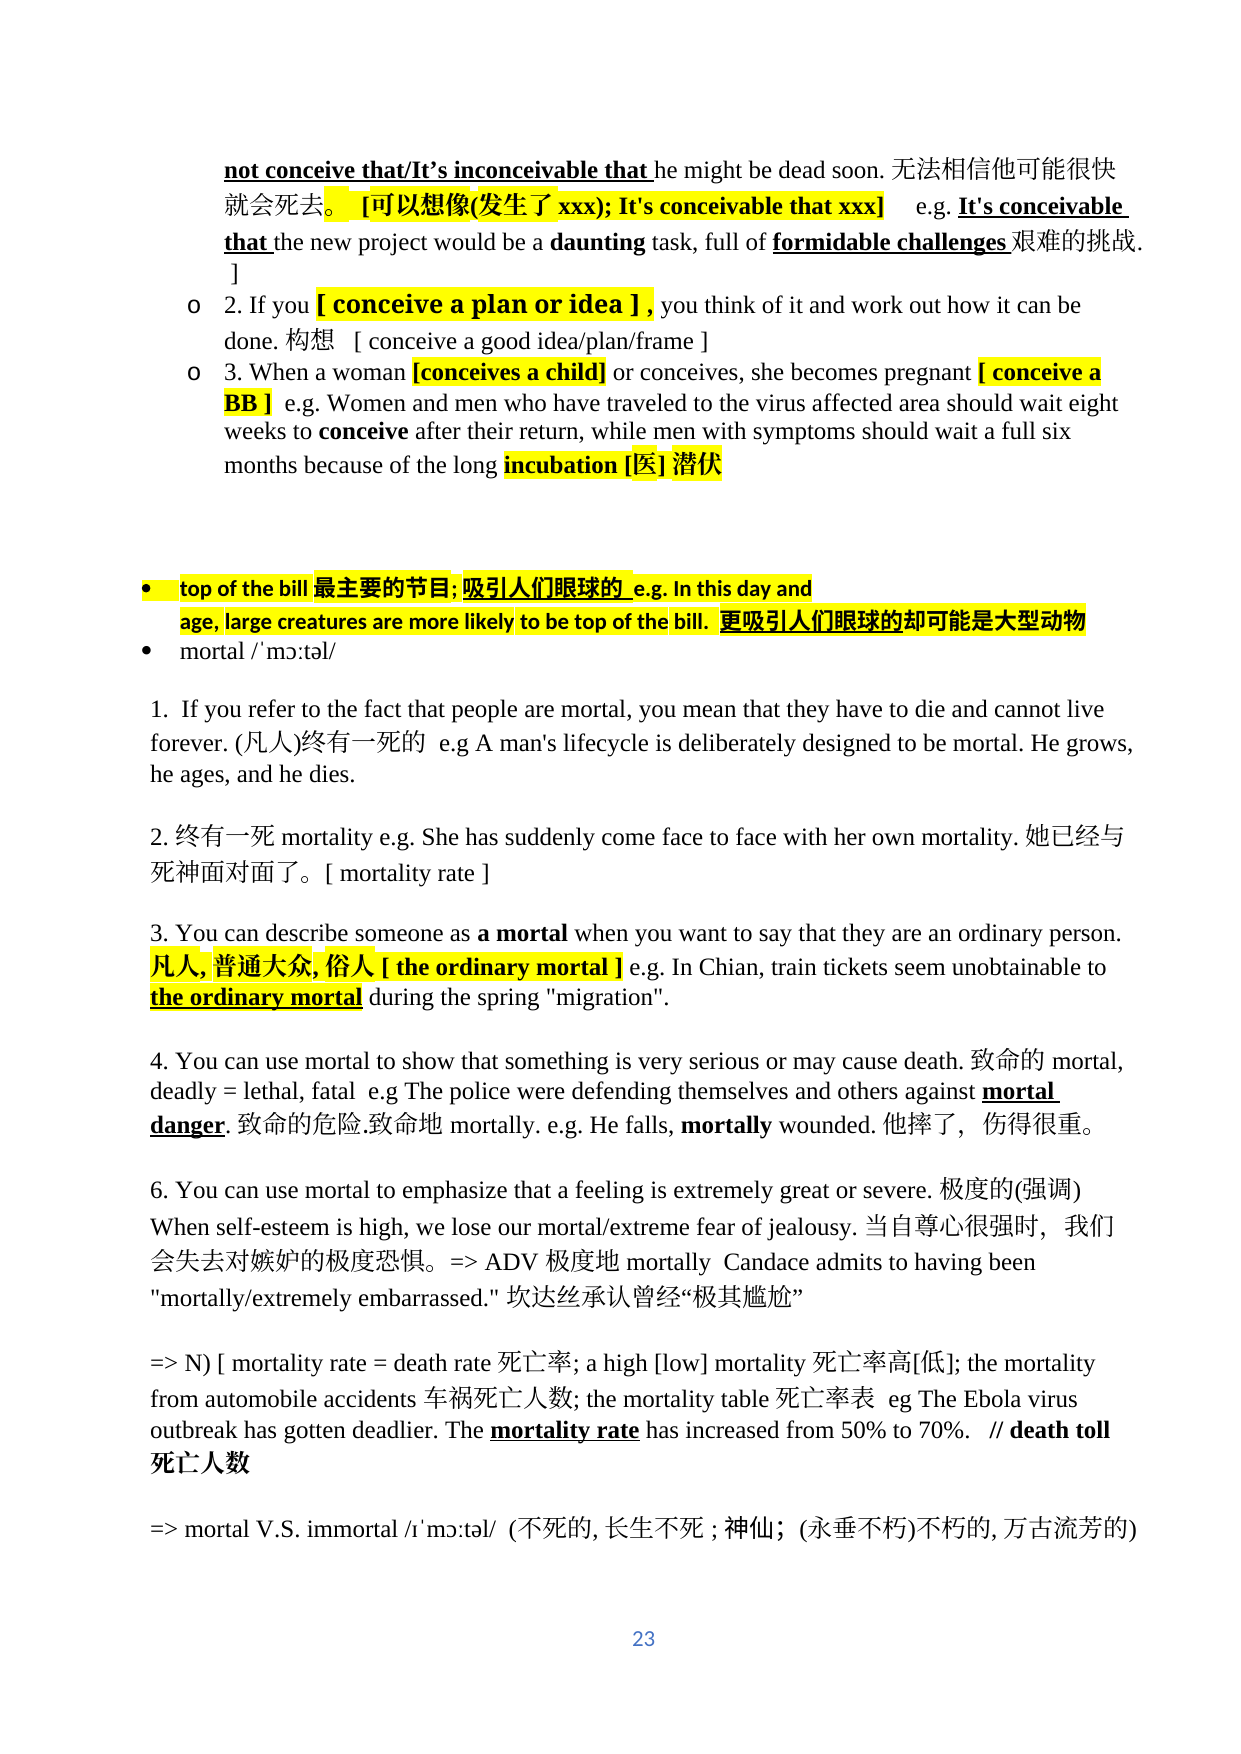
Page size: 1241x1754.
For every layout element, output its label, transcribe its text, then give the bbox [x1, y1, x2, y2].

text 4. You can use mortal to show that something is very serious or may cause death. 致命的 mortal, deadly = lethal, fatal e.g The police were defending themselves and others against mortal danger. 致命的危险.致命地 mortally. e.g. He falls, mortally wounded. 他摔了，伤得很重。 [150, 1112, 1137, 1213]
text 3. You can describe someone as a mortal when you want to say that they are an ordinary person. 凡人, 普通大众, 俗人 [ the ordinary mortal ] e.g. In Chian, train tickets seem unobtainable to the ordinary mortal during the spring "migration". [150, 989, 1137, 1083]
list 2. If you [ conceive a plan or idea ] , you think of it and work out how it can be done. 构想 [ conceive a good idea/plan/frame ] [186, 358, 1137, 429]
list 3. When a woman [conceives a child] or conceives, she becomes pregnant [ conceive a BB ] e.g. Women and men who have traveled to the virus affected area should wait eight weeks to conceive after their return, while men with symptoms should wait a full six months because of the long incubation [医] 潜伏 [186, 429, 1137, 553]
list mortal /ˈmɔːtəl/ [142, 708, 1137, 737]
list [186, 150, 1137, 358]
text 1. If you refer to the fact that people are mortal, you mean that they have to die and cannot live forever. (凡人)终有一死的 e.g A man's lifecycle is deliberately designed to be mortal. He grows, he ages, and he dies. [150, 766, 1137, 859]
text 2. 终有一死 mortality e.g. She has suddenly come face to face with her own mortality. 她已经与死神面对面了。[ mortality rate ] [150, 888, 1137, 960]
text => N) [ mortality rate = death rate 死亡率; a high [low] mortality 死亡率高[低]; the mortality from automobile accidents 车祸死亡人数; the mortality table 死亡率表 eg The Ebola virus outbreak has gotten deadlier. The mortality rate has increased from 50% to 70%. // death toll 死亡人数 [150, 1415, 1137, 1552]
text 6. You can use mortal to emphasize that a feeling is extremely great or severe. 极度的(强调) When self-esteem is high, we lose our mortal/extreme fear of jealousy. 当自尊心很强时，我们会失去对嫉妒的极度恐惧。=> ADV 极度地 mortally Candace admits to having been "mortally/extremely embarrassed." 坎达丝承认曾经“极其尴尬” [150, 1242, 1137, 1386]
list top of the bill 最主要的节目; 吸引人们眼球的 e.g. In this day and age, large creatures are more likely to be top of the bill. 更吸引人们眼球的却可能是大型动物 [142, 642, 1137, 708]
